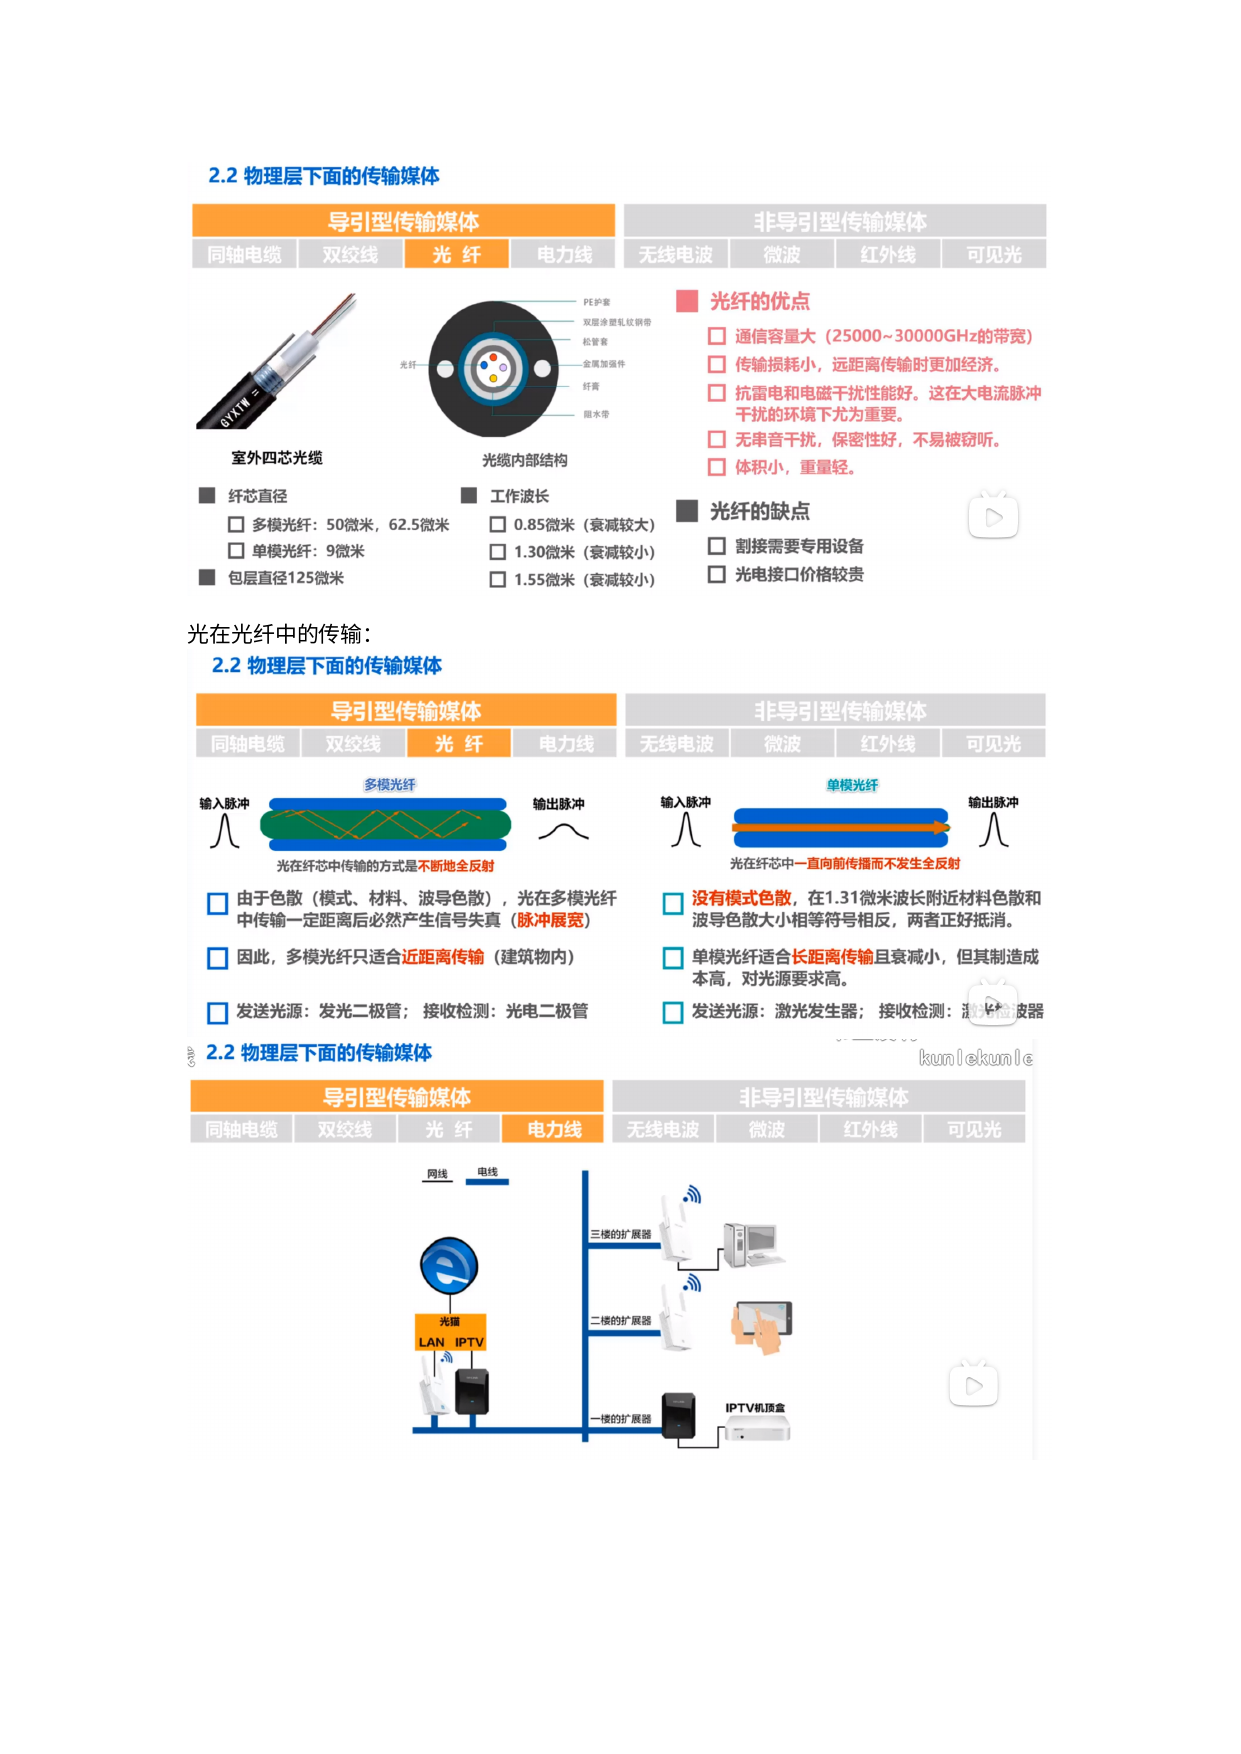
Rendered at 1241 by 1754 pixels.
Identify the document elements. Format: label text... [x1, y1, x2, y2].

picture [187, 1039, 1053, 1460]
picture [187, 649, 1052, 1037]
list 光在光纤中的传输： [187, 617, 1053, 649]
picture [187, 162, 1052, 596]
